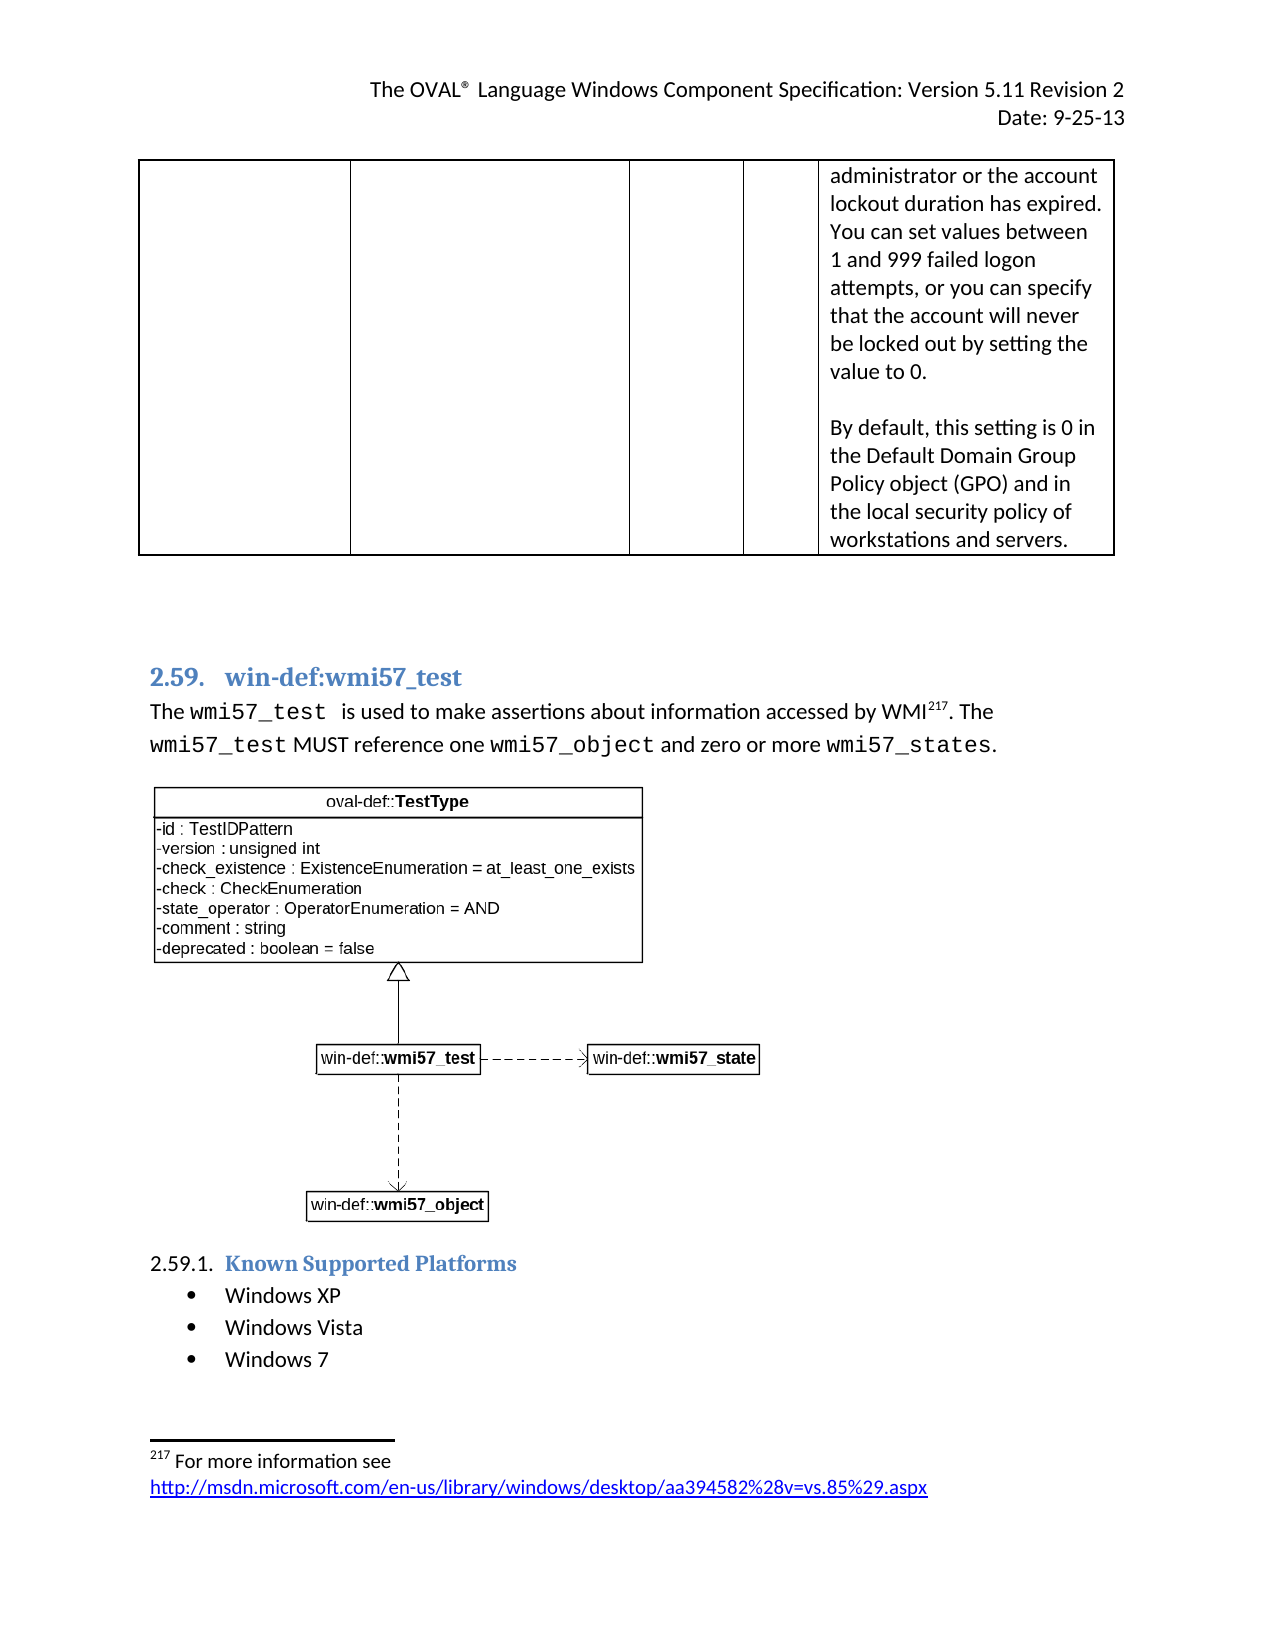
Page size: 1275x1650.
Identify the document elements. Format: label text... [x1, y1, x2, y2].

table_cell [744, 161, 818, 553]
text The wmi57_test is used to make assertions about information accessed by WMI. The wmi57_test MUST reference one wmi57_object and zero or more wmi57_states. [150, 697, 1125, 1224]
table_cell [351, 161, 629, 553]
list Windows Vista [187, 1313, 1125, 1341]
subtitle win-def:wmi57_test [150, 662, 1125, 693]
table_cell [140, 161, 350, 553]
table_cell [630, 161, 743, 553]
subtitle Known Supported Platforms [150, 1249, 1125, 1277]
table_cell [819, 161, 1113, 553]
list Windows XP [187, 1281, 1125, 1309]
list Windows 7 [187, 1346, 1125, 1373]
